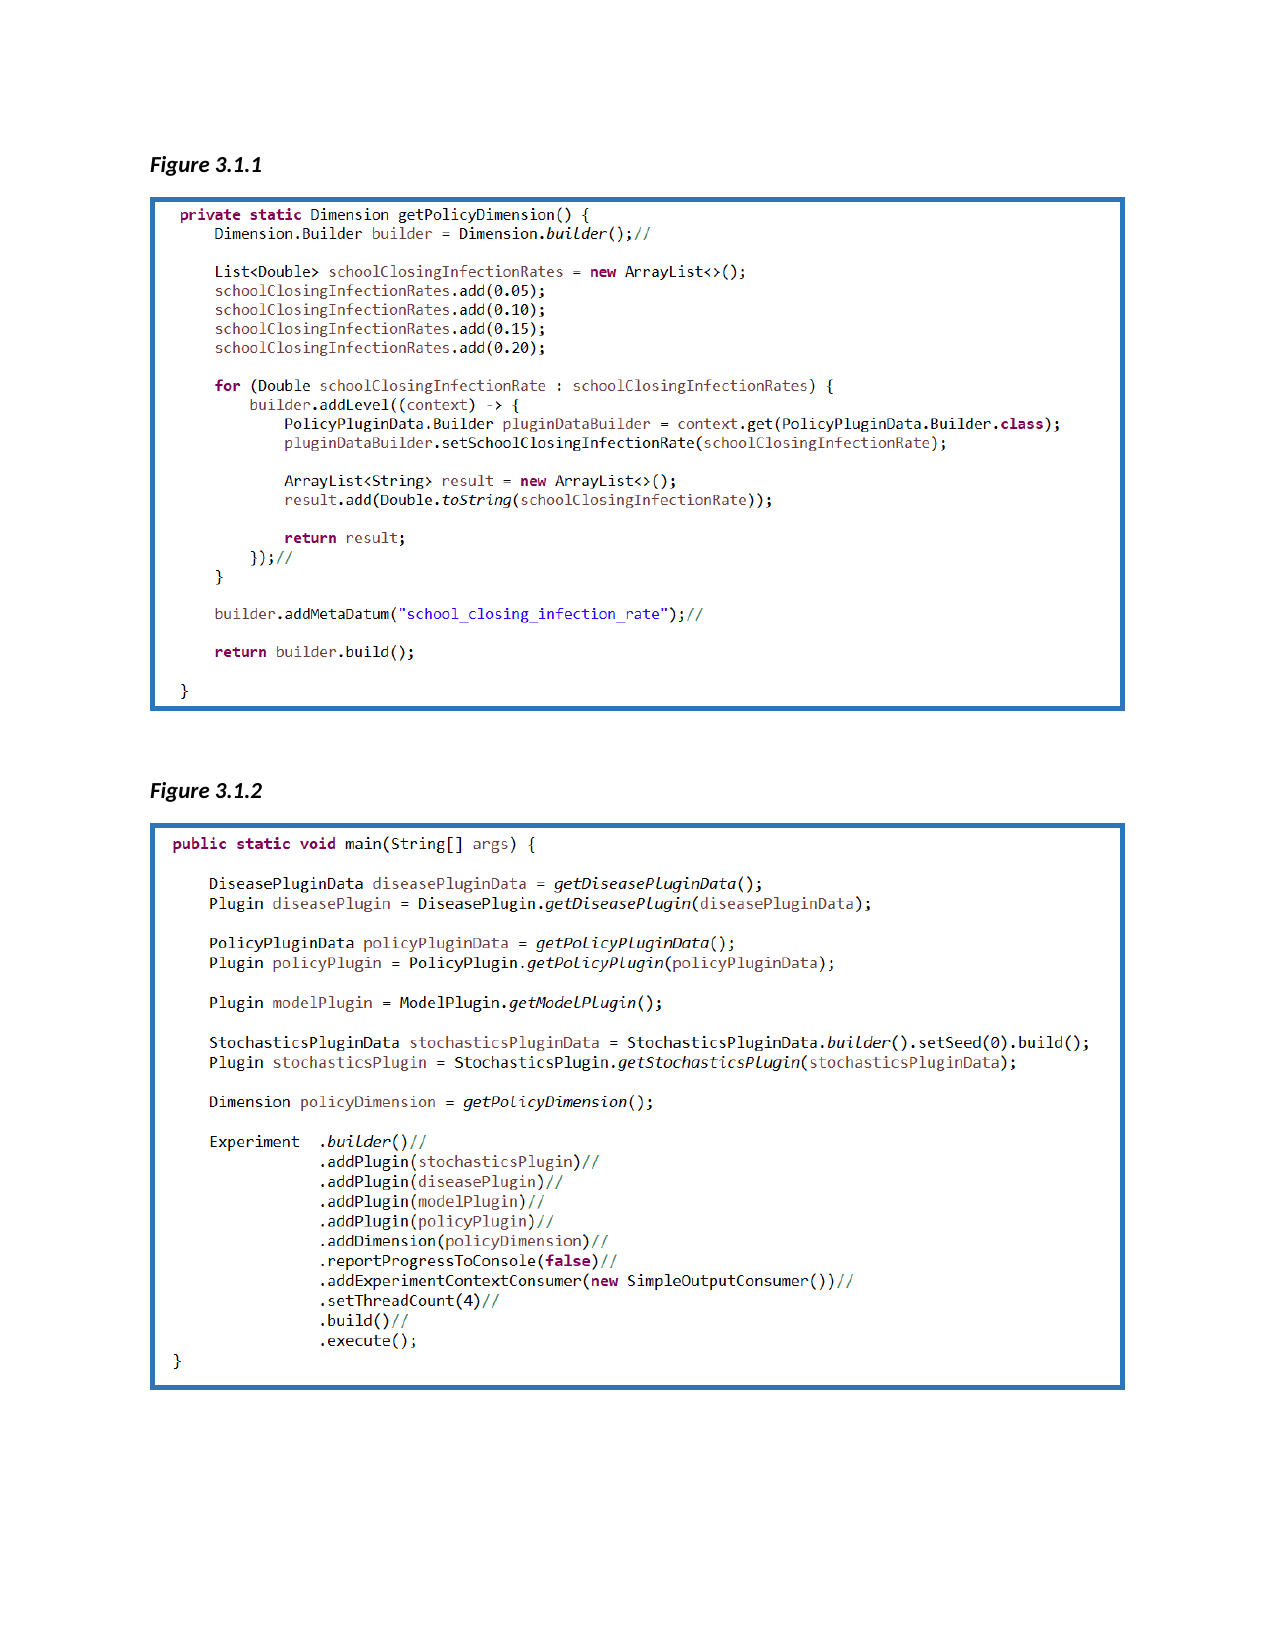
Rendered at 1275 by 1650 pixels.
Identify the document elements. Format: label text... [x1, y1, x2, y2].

picture [155, 202, 1120, 706]
picture [155, 828, 1120, 1385]
text Figure 3.1.2 [150, 776, 1125, 804]
text Figure 3.1.1 [150, 150, 1125, 178]
